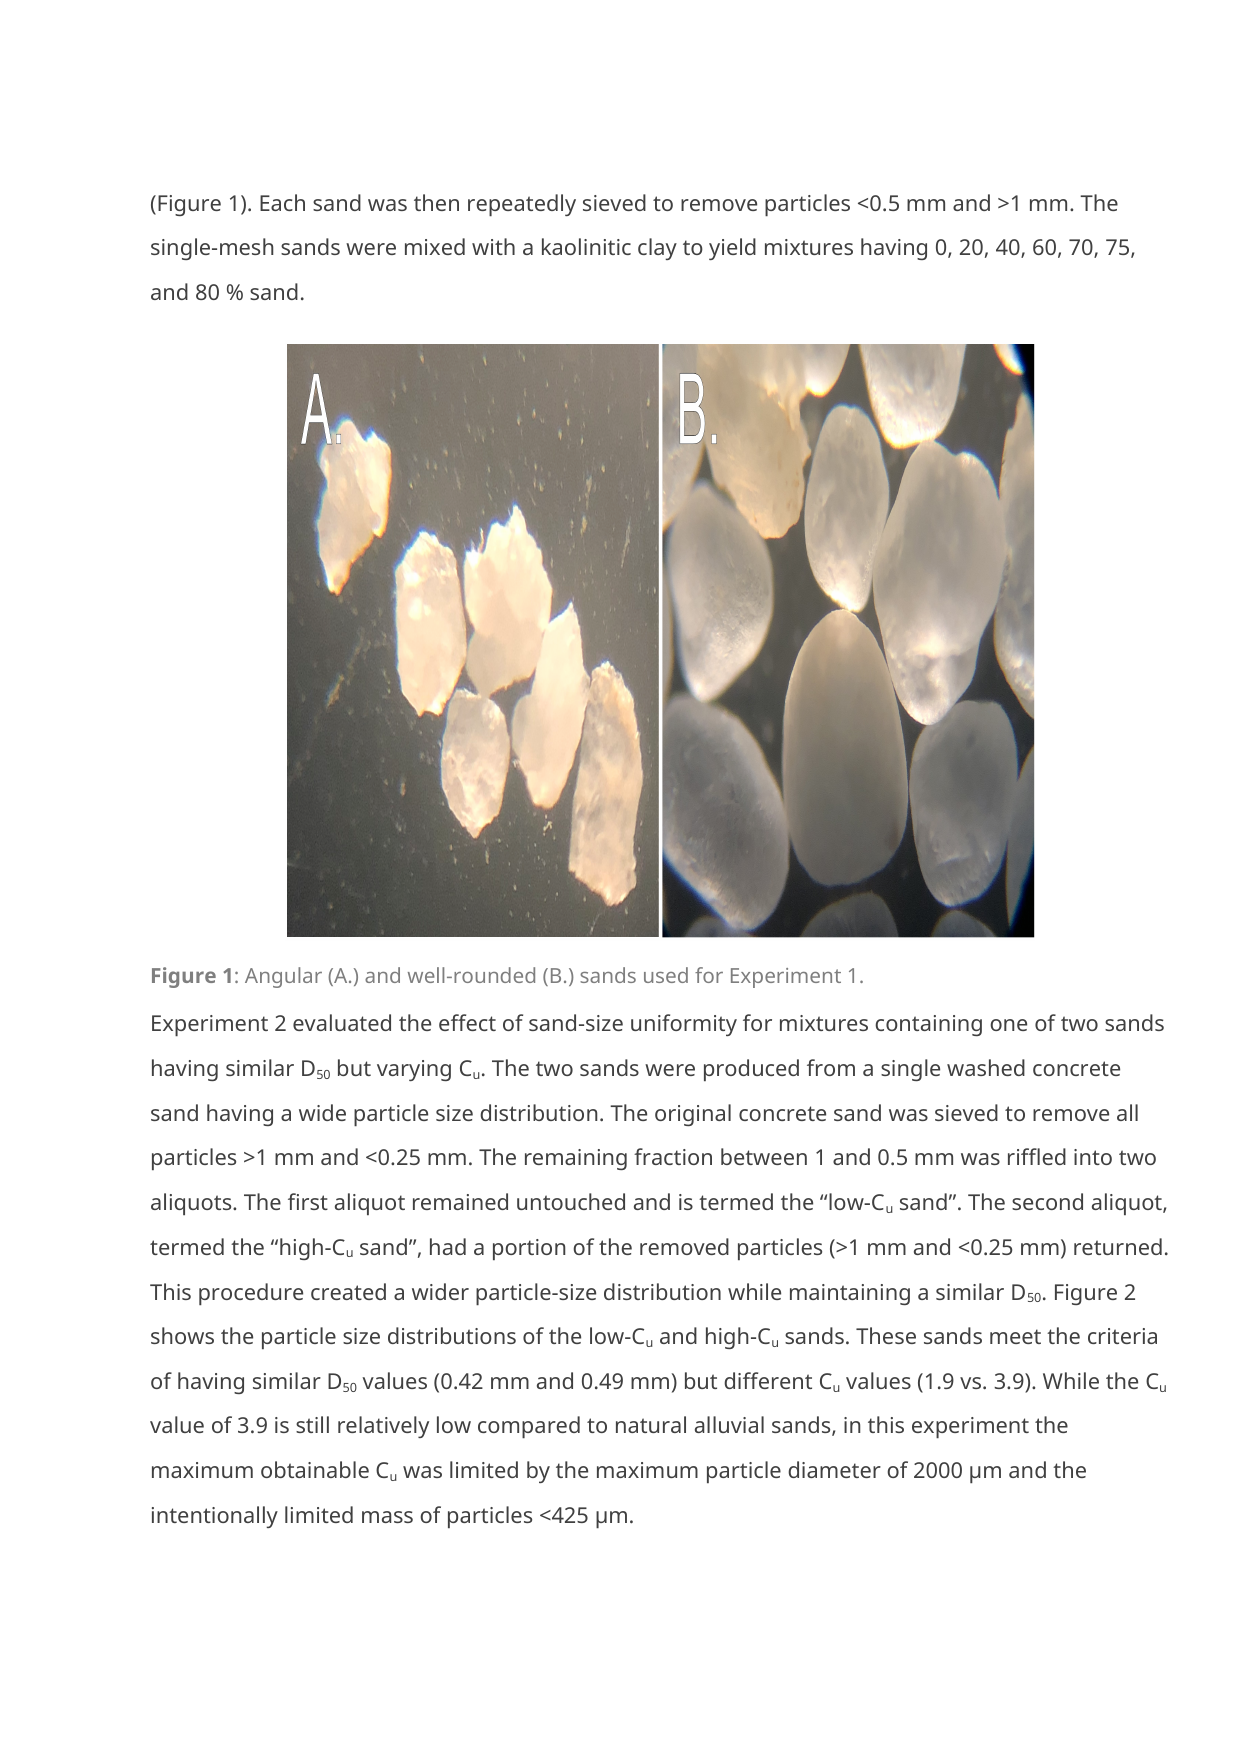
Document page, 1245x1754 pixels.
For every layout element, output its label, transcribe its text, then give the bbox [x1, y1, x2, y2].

text Figure : Angular (A.) and well-rounded (B.) sands used for Experiment 1. [150, 961, 1170, 989]
picture [285, 340, 1035, 941]
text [150, 187, 1170, 307]
text Experiment 2 evaluated the effect of sand-size uniformity for mixtures containing one of two sands having similar D50 but varying Cu. The two sands were produced from a single washed concrete sand having a wide particle size distribution. The original concrete sand was sieved to remove all particles >1 mm and <0.25 mm. The remaining fraction between 1 and 0.5 mm was riffled into two aliquots. The first aliquot remained untouched and is termed the “low-Cu sand”. The second aliquot, termed the “high-Cu sand”, had a portion of the removed particles (>1 mm and <0.25 mm) returned. This procedure created a wider particle-size distribution while maintaining a similar D50. Figure shows the particle size distributions of the low-Cu and high-Cu sands. These sands meet the criteria of having similar D50 values (0.42 mm and 0.49 mm) but different Cu values (1.9 vs. 3.9). While the Cu value of 3.9 is still relatively low compared to natural alluvial sands, in this experiment the maximum obtainable Cu was limited by the maximum particle diameter of 2000 μm and the intentionally limited mass of particles <425 μm. [150, 1008, 1170, 1530]
